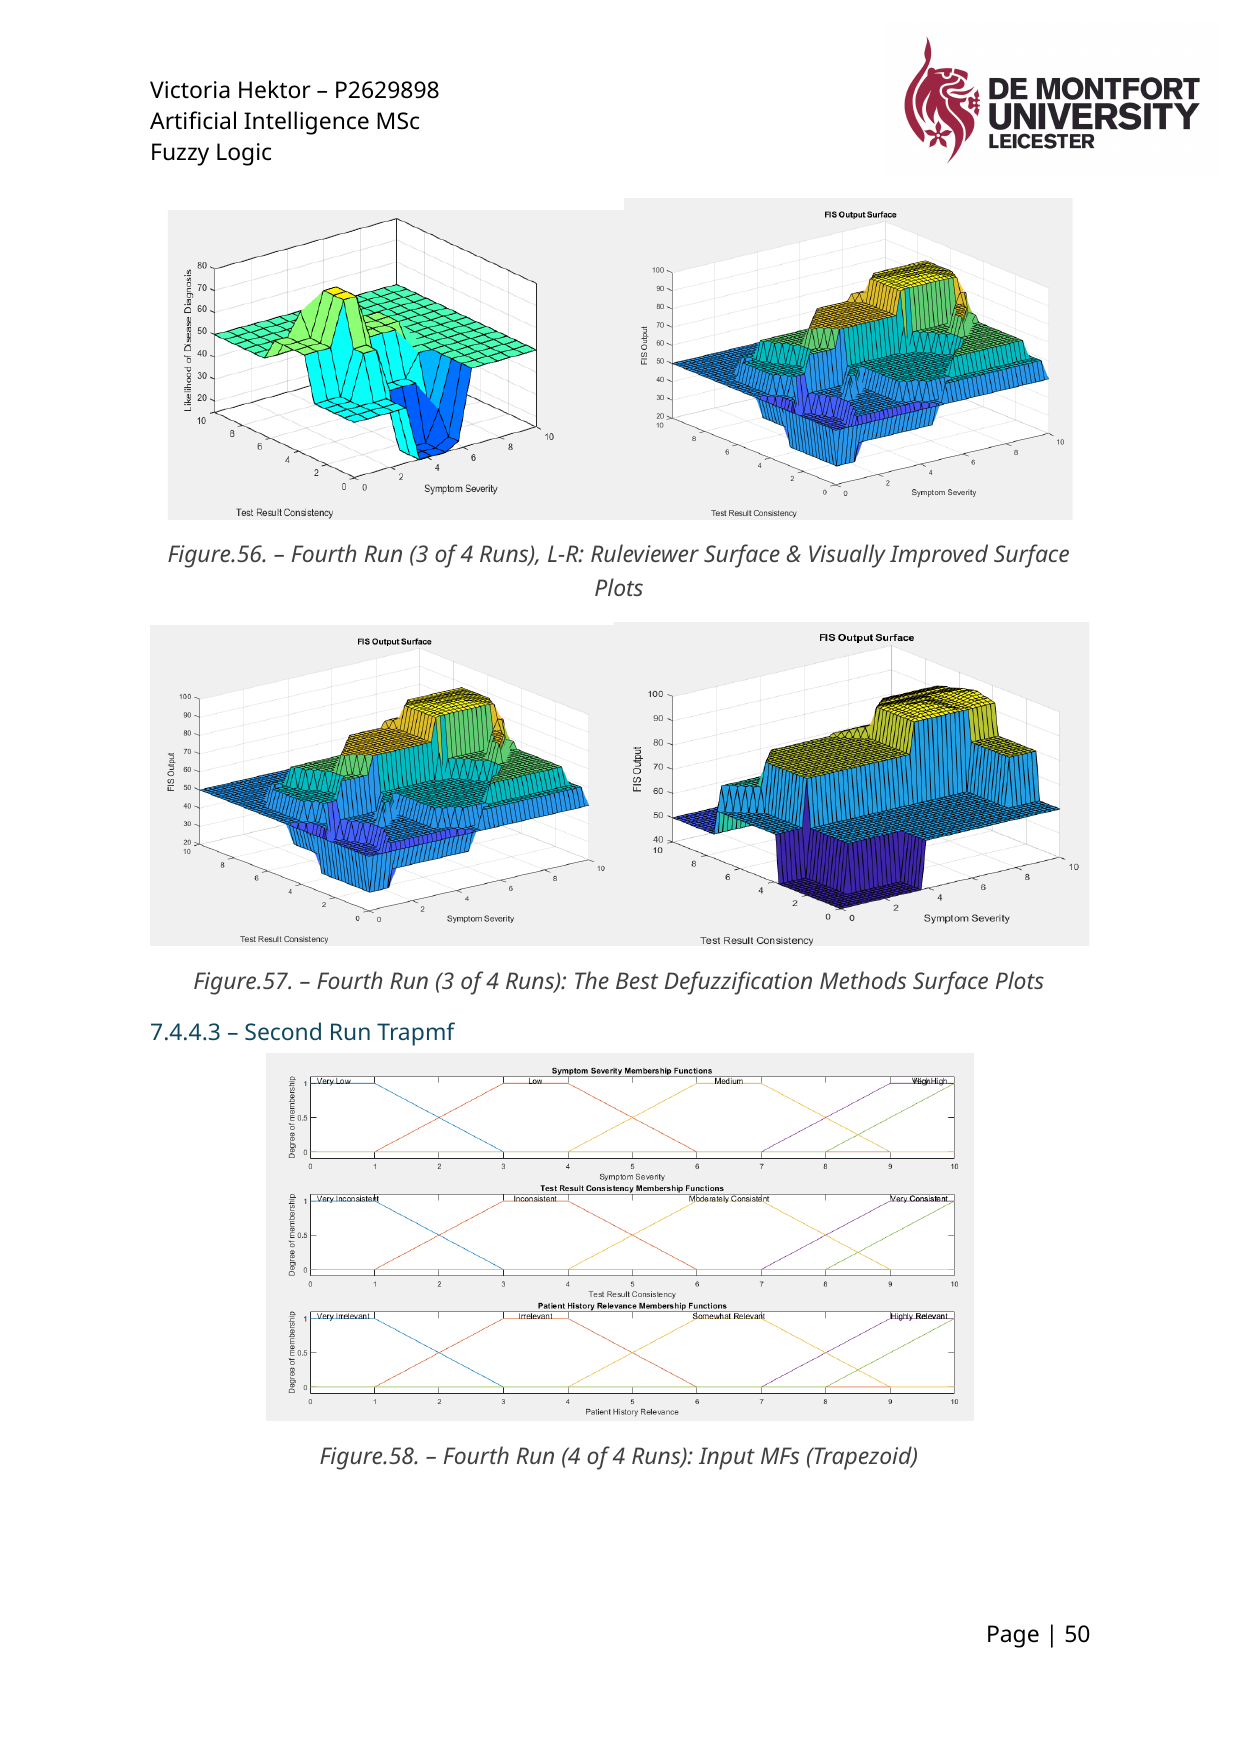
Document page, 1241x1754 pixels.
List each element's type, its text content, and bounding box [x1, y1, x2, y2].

picture [266, 1053, 974, 1421]
picture [150, 622, 1090, 946]
text Figure.58. – Fourth Run (4 of 4 Runs): Input MFs (Trapezoid) [150, 1440, 1090, 1471]
picture [167, 198, 1073, 520]
text Figure.56. – Fourth Run (3 of 4 Runs), L-R: Ruleviewer Surface & Visually Improved Surface Plots [150, 538, 1090, 603]
picture [882, 20, 1222, 180]
text Figure.57. – Fourth Run (3 of 4 Runs): The Best Defuzzification Methods Surface Plots [150, 965, 1090, 996]
subtitle 7.4.4.3 – Second Run Trapmf [150, 1015, 1090, 1047]
